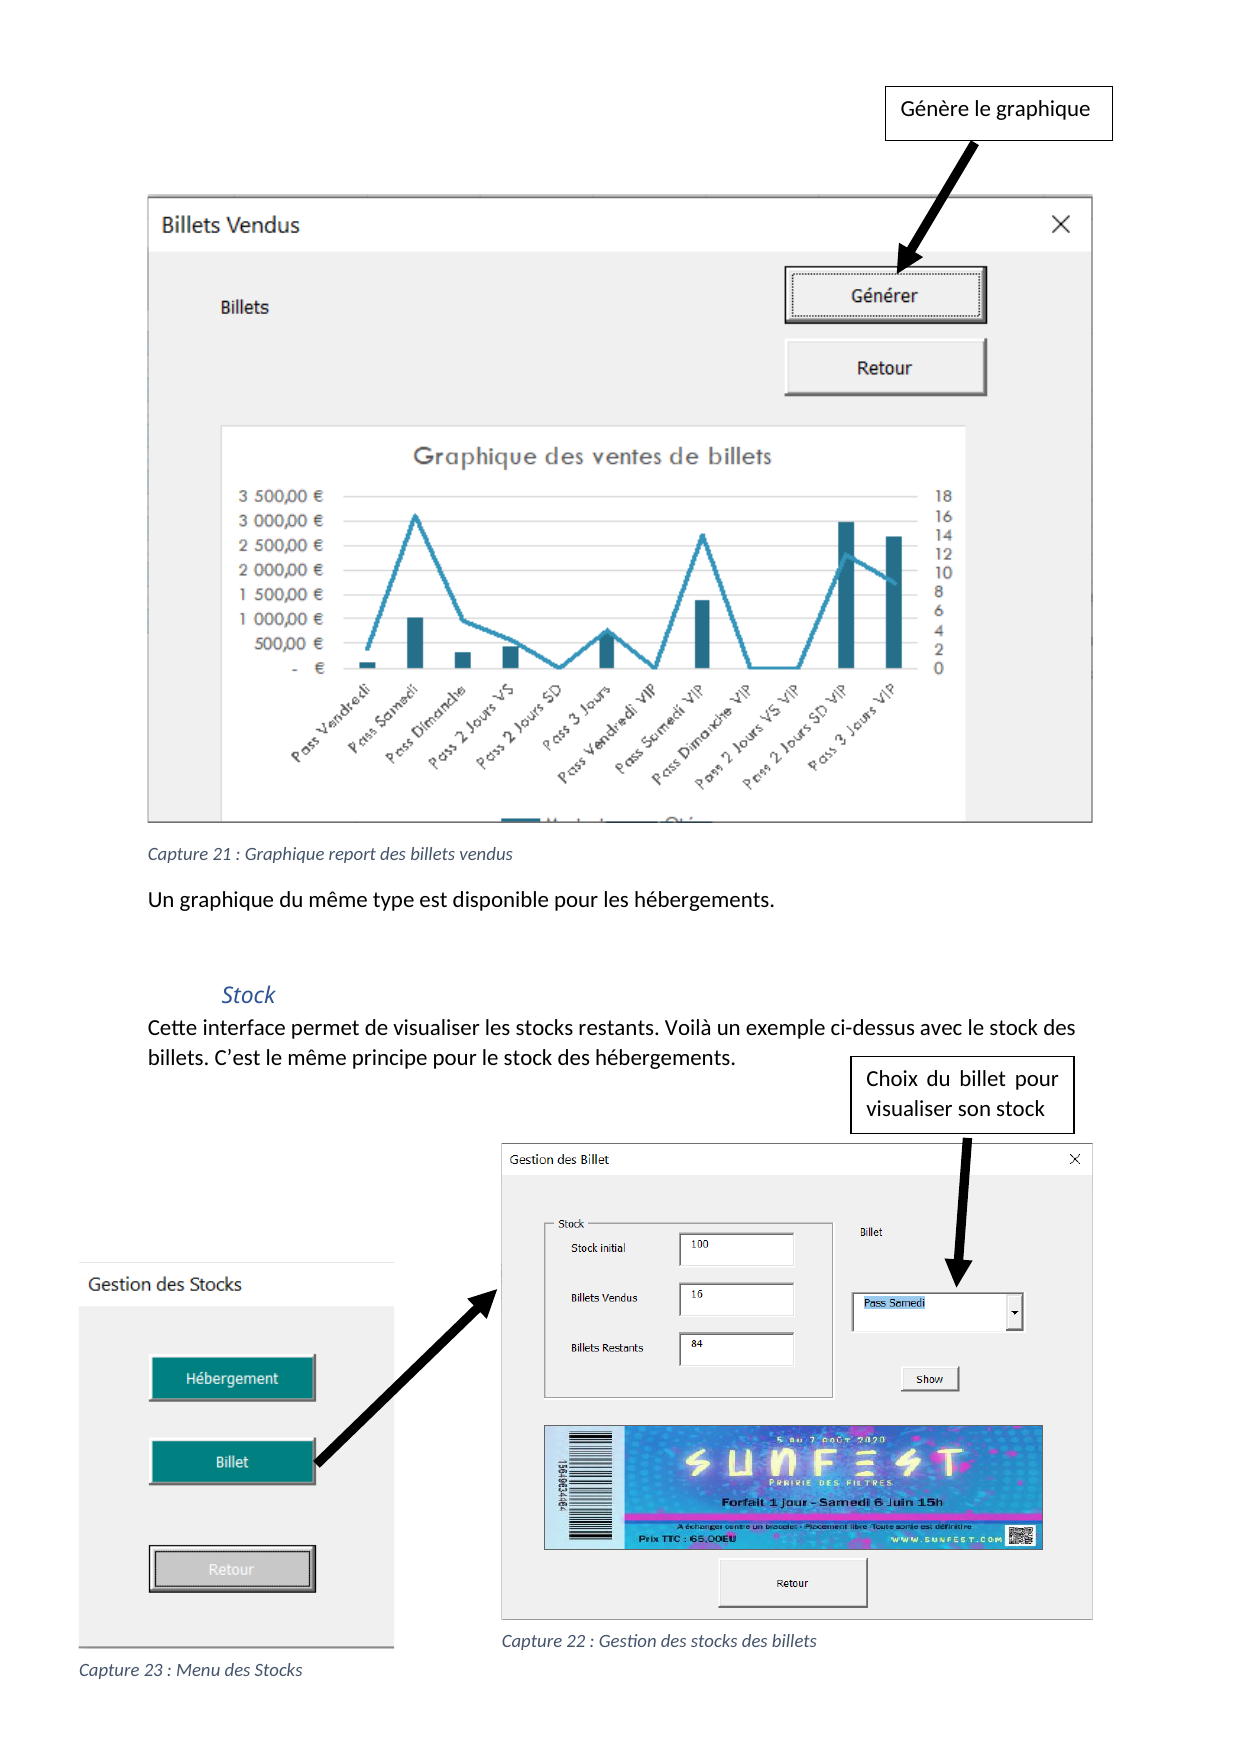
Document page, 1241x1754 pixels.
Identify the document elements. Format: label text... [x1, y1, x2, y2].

picture [78, 1262, 395, 1649]
picture [147, 194, 1093, 823]
text Cette interface permet de visualiser les stocks restants. Voilà un exemple ci-dessus avec le stock des billets. C’est le même principe pour le stock des hébergements. [148, 1013, 1093, 1071]
text Un graphique du même type est disponible pour les hébergements. [148, 886, 1093, 914]
subtitle Stock [221, 979, 1093, 1011]
picture [501, 1143, 1093, 1620]
